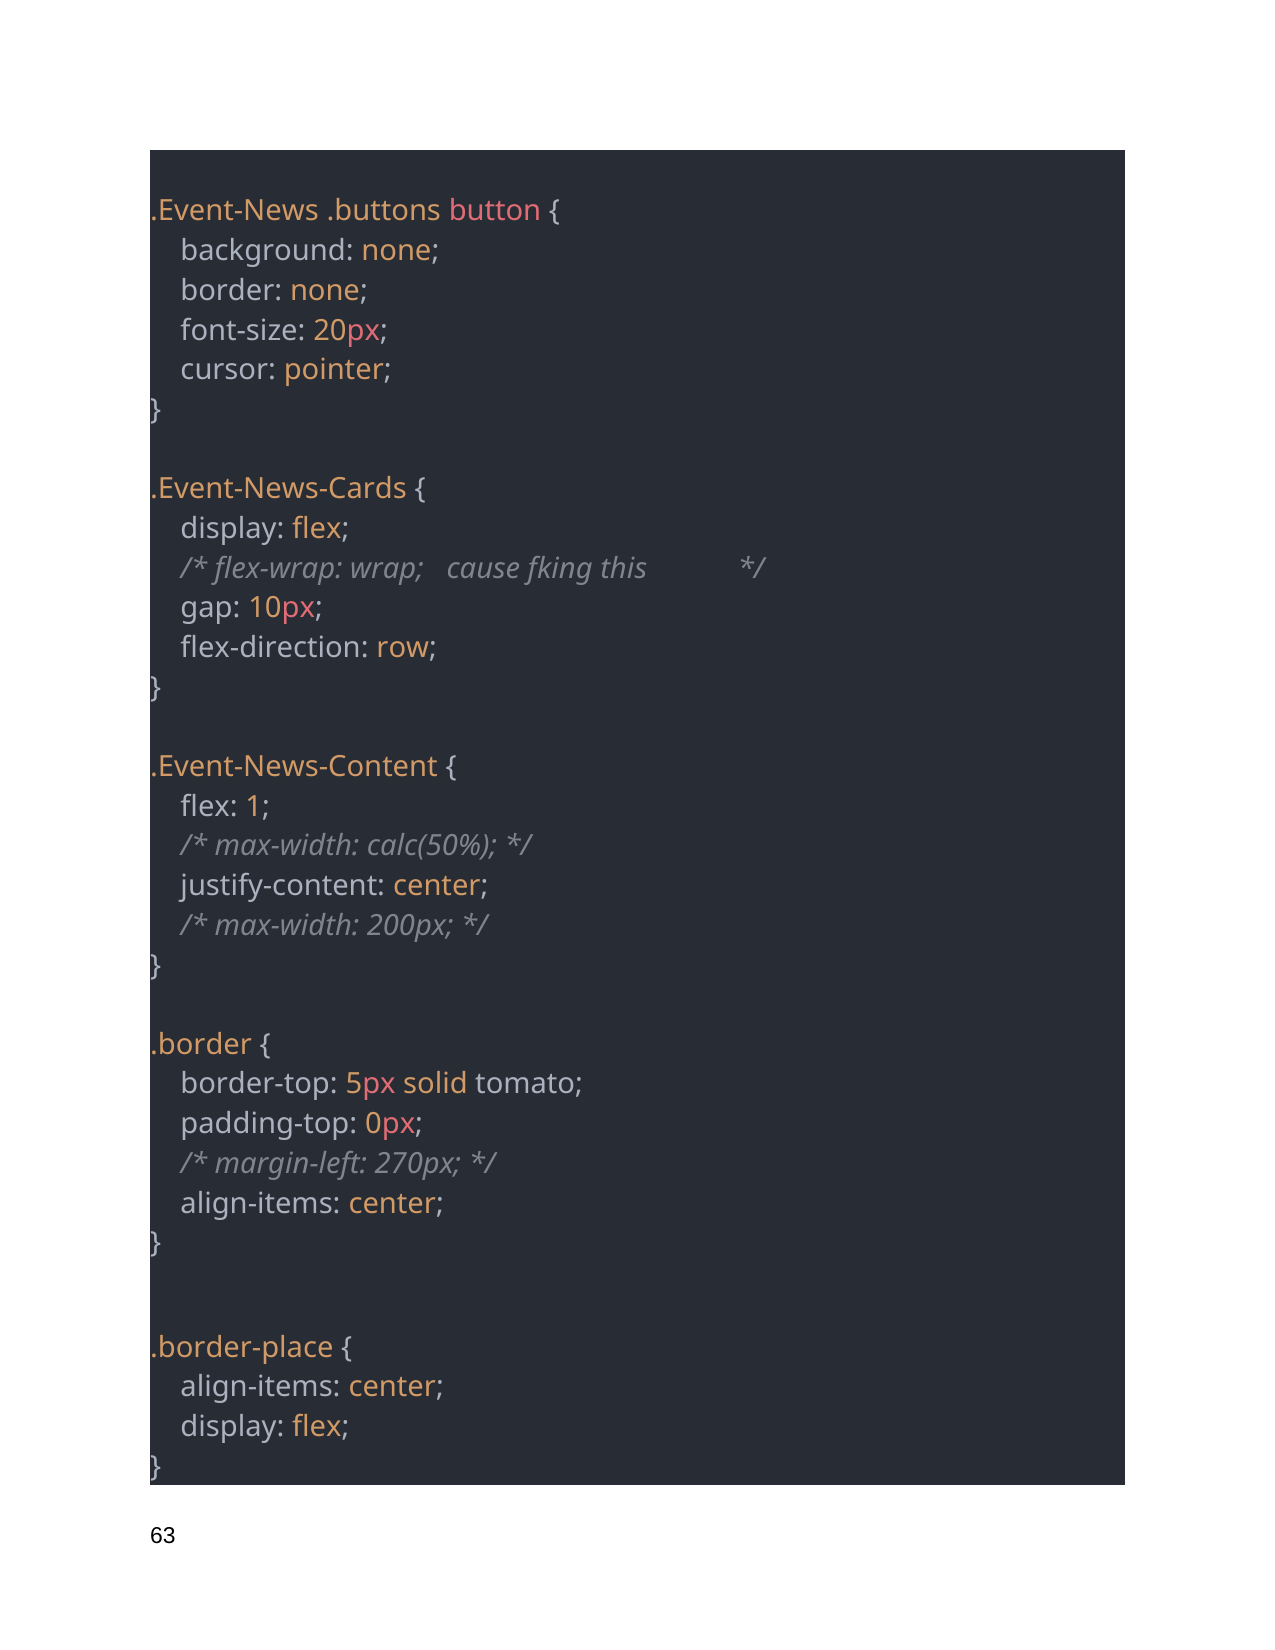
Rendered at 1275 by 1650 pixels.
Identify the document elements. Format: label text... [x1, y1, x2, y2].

text } [150, 388, 1125, 428]
text } [150, 1445, 1125, 1485]
text font-size: 20px; [150, 309, 1125, 348]
text /* max-width: 200px; */ [150, 904, 1125, 944]
text border: none; [150, 269, 1125, 309]
text .Event-News-Cards { [150, 467, 1125, 507]
text /* margin-left: 270px; */ [150, 1142, 1125, 1182]
text align-items: center; [150, 1182, 1125, 1222]
text align-items: center; [150, 1366, 1125, 1405]
text .Event-News-Content { [150, 745, 1125, 785]
text display: flex; [150, 507, 1125, 547]
text padding-top: 0px; [150, 1102, 1125, 1142]
text /* max-width: calc(50%); */ [150, 825, 1125, 864]
text display: flex; [150, 1405, 1125, 1445]
text /* flex-wrap: wrap; cause fking this */ [150, 547, 1125, 587]
text background: none; [150, 229, 1125, 269]
text } [150, 1222, 1125, 1261]
text flex-direction: row; [150, 626, 1125, 666]
text .border { [150, 1023, 1125, 1063]
text } [150, 666, 1125, 706]
text border-top: 5px solid tomato; [150, 1063, 1125, 1102]
text gap: 10px; [150, 587, 1125, 626]
text cursor: pointer; [150, 348, 1125, 388]
text flex: 1; [150, 785, 1125, 825]
text .border-place { [150, 1326, 1125, 1366]
text .Event-News .buttons button { [150, 190, 1125, 229]
text justify-content: center; [150, 864, 1125, 904]
text } [150, 944, 1125, 983]
